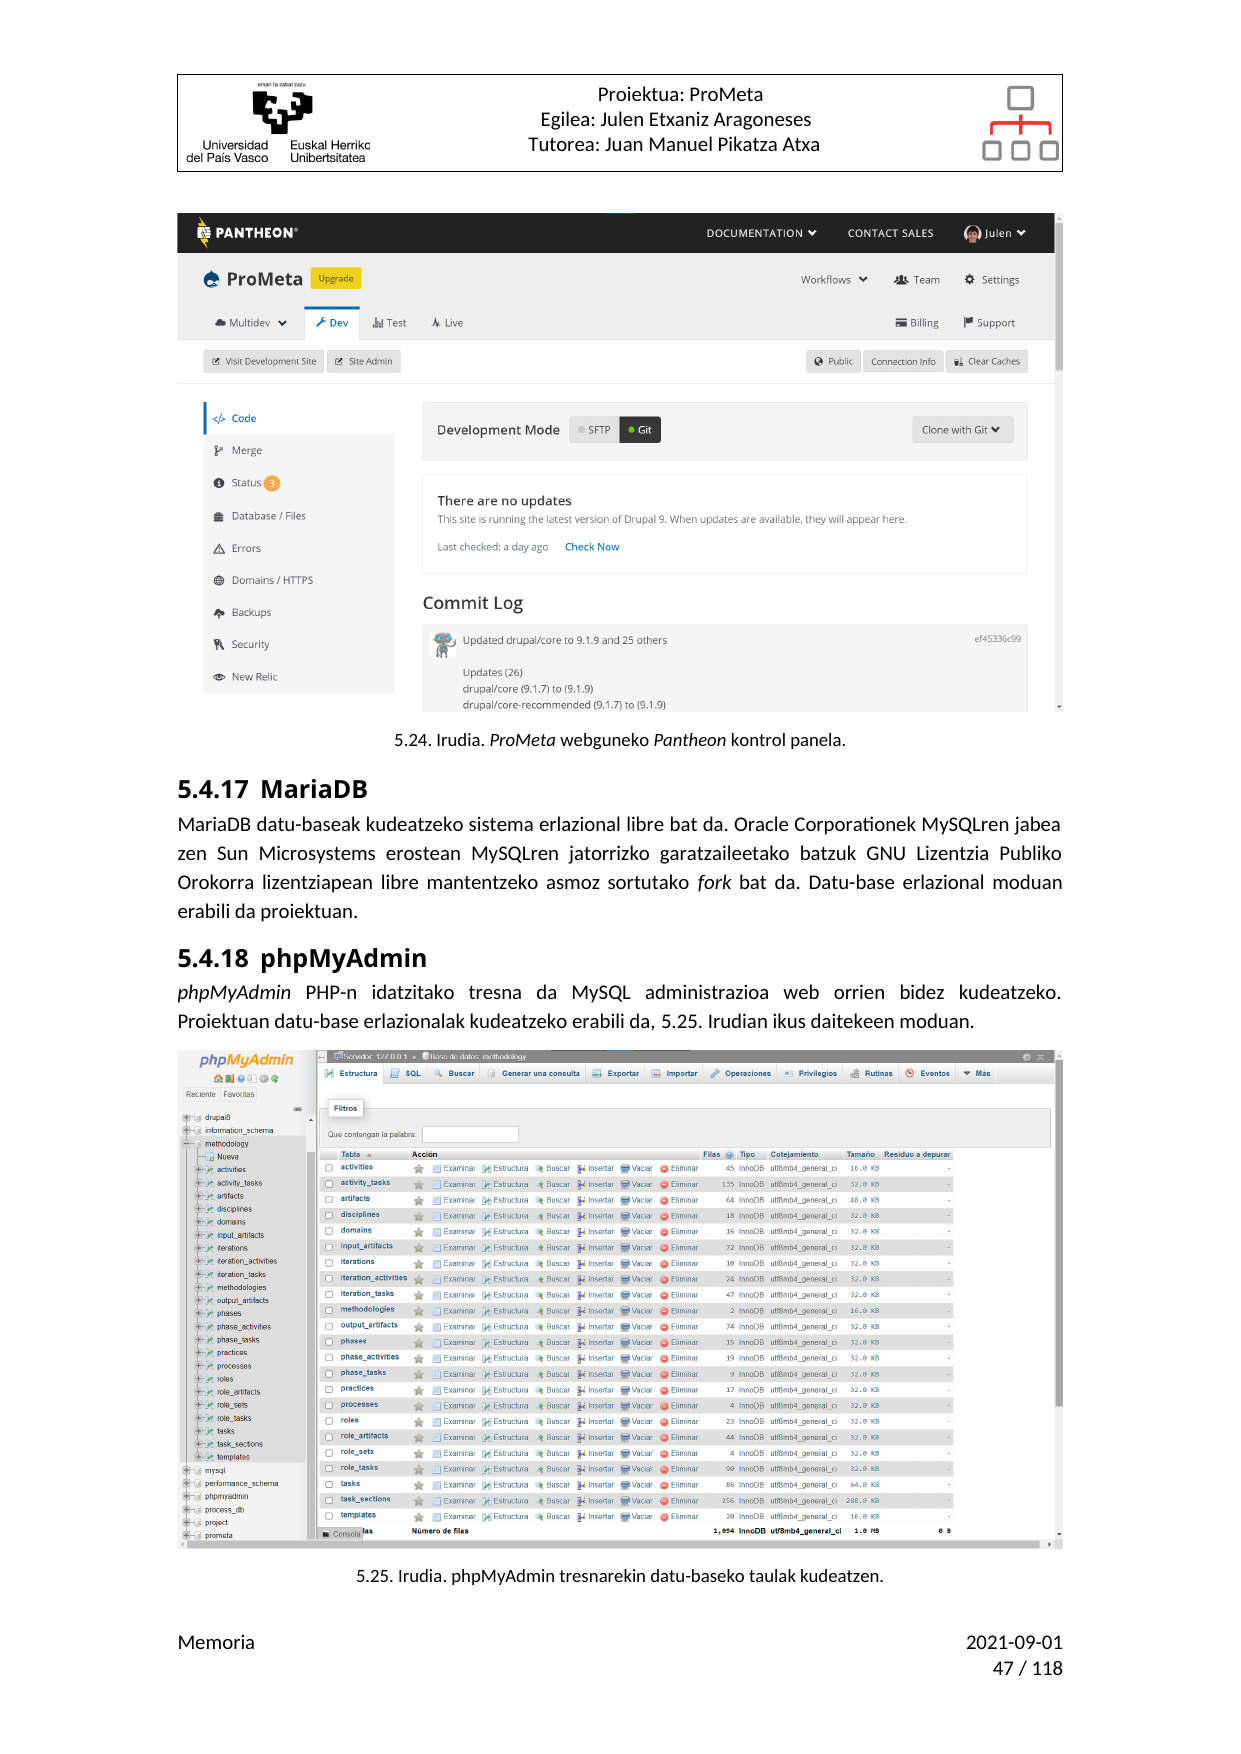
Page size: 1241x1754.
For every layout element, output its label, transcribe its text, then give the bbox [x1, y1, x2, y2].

subtitle phpMyAdmin [177, 940, 1063, 974]
subtitle MariaDB [177, 772, 1063, 806]
picture [182, 81, 370, 162]
picture [978, 80, 1060, 162]
picture [177, 213, 1063, 712]
text MariaDB datu-baseak kudeatzeko sistema erlazional libre bat da. Oracle Corporationek MySQLren jabea zen Sun Microsystems erostean MySQLren jatorrizko garatzaileetako batzuk GNU Lizentzia Publiko Orokorra lizentziapean libre mantentzeko asmoz sortutako fork bat da. Datu-base erlazional moduan erabili da proiektuan. [177, 811, 1063, 924]
picture [177, 1050, 1063, 1549]
